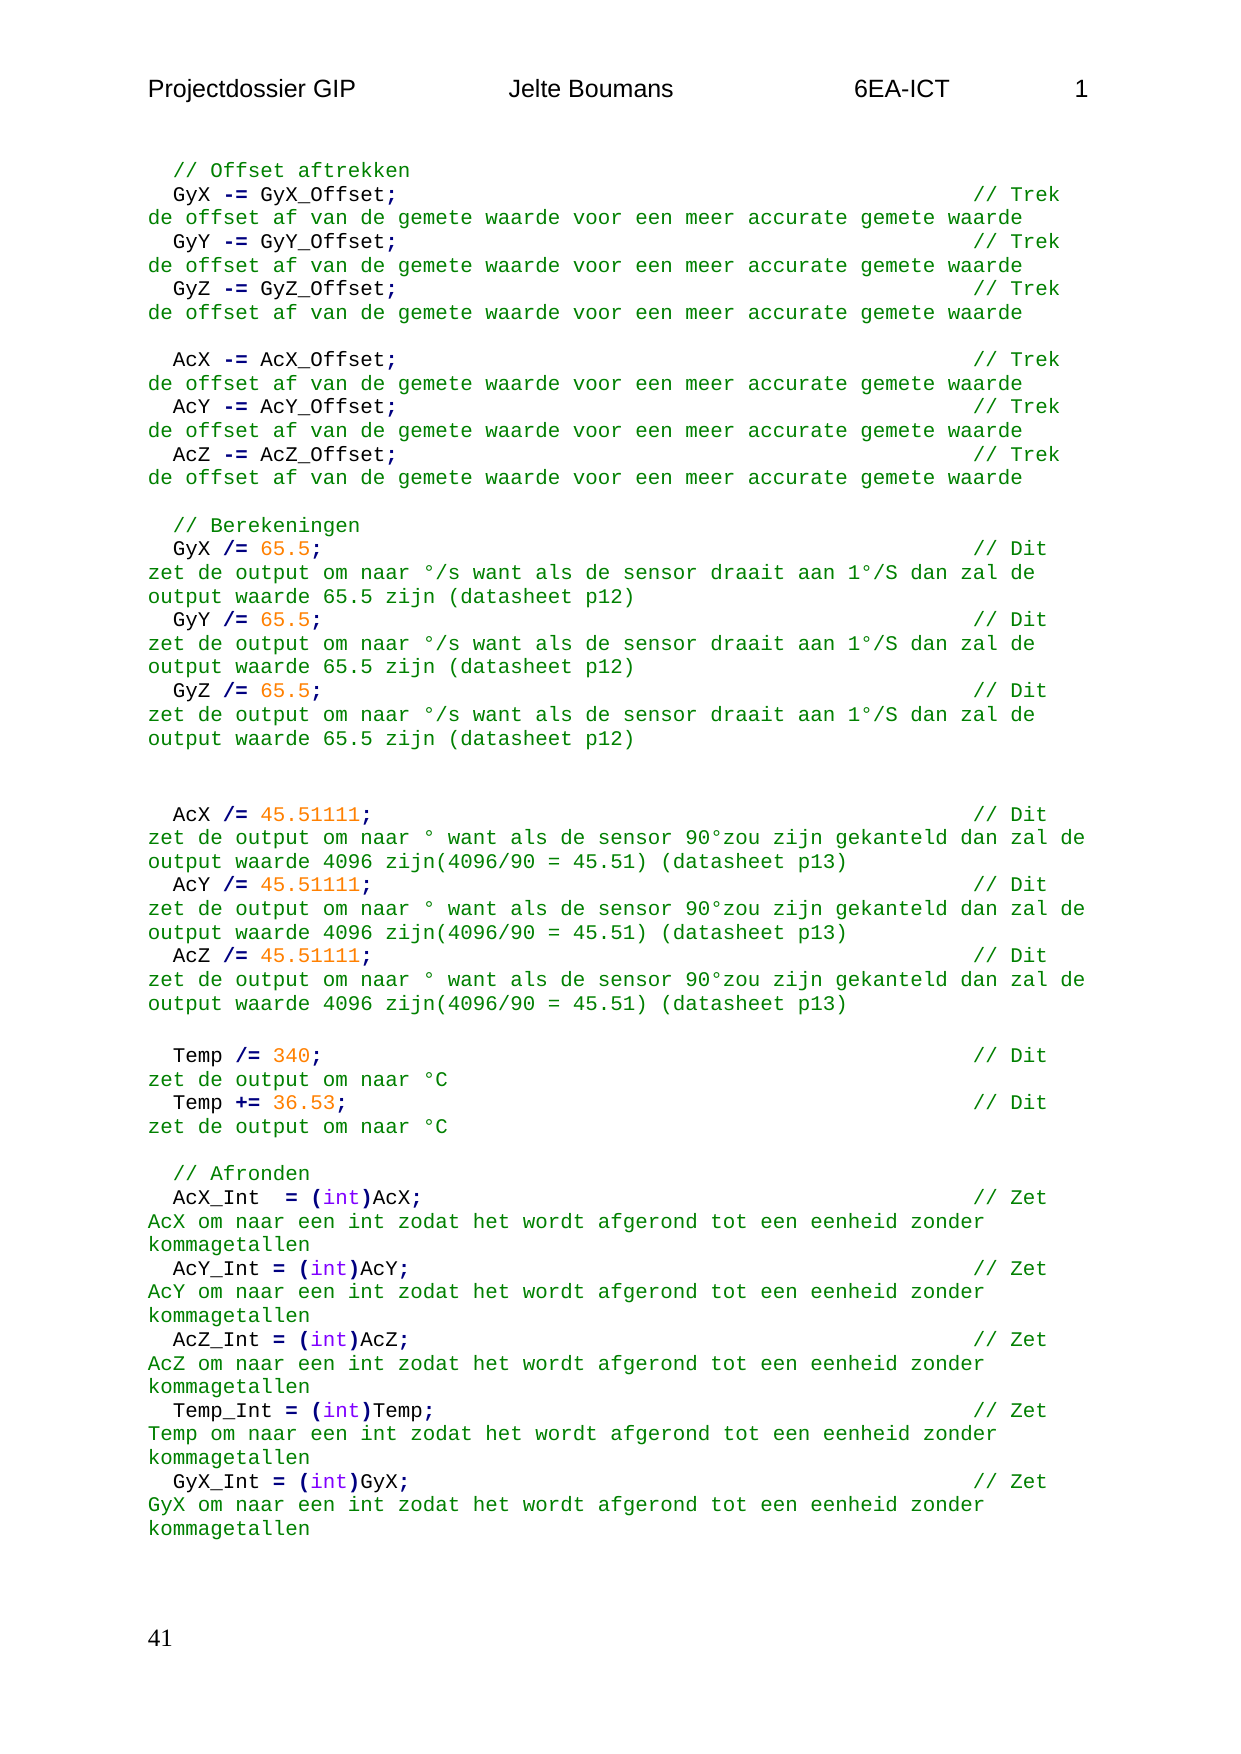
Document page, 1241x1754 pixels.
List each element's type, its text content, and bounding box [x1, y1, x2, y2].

text // Berekeningen [148, 515, 1093, 538]
text AcY /= 45.51111; // Dit zet de output om naar ° want als de sensor 90°zou zijn gekanteld dan zal de output waarde 4096 zijn(4096/90 = 45.51) (datasheet p13) [148, 874, 1093, 945]
text AcX_Int = (int)AcX; // Zet AcX om naar een int zodat het wordt afgerond tot een eenheid zonder kommagetallen [148, 1187, 1093, 1258]
text AcZ -= AcZ_Offset; // Trek de offset af van de gemete waarde voor een meer accurate gemete waarde [148, 444, 1093, 491]
text Temp /= 340; // Dit zet de output om naar °C [148, 1045, 1093, 1092]
text Temp += 36.53; // Dit zet de output om naar °C [148, 1092, 1093, 1140]
text GyY -= GyY_Offset; // Trek de offset af van de gemete waarde voor een meer accurate gemete waarde [148, 231, 1093, 278]
text GyZ /= 65.5; // Dit zet de output om naar °/s want als de sensor draait aan 1°/S dan zal de output waarde 65.5 zijn (datasheet p12) [148, 680, 1093, 751]
text GyY /= 65.5; // Dit zet de output om naar °/s want als de sensor draait aan 1°/S dan zal de output waarde 65.5 zijn (datasheet p12) [148, 609, 1093, 680]
text // Offset aftrekken [148, 160, 1093, 184]
text GyX /= 65.5; // Dit zet de output om naar °/s want als de sensor draait aan 1°/S dan zal de output waarde 65.5 zijn (datasheet p12) [148, 538, 1093, 609]
text AcZ_Int = (int)AcZ; // Zet AcZ om naar een int zodat het wordt afgerond tot een eenheid zonder kommagetallen [148, 1329, 1093, 1400]
text GyX -= GyX_Offset; // Trek de offset af van de gemete waarde voor een meer accurate gemete waarde [148, 184, 1093, 231]
text Temp_Int = (int)Temp; // Zet Temp om naar een int zodat het wordt afgerond tot een eenheid zonder kommagetallen [148, 1400, 1093, 1471]
text AcX /= 45.51111; // Dit zet de output om naar ° want als de sensor 90°zou zijn gekanteld dan zal de output waarde 4096 zijn(4096/90 = 45.51) (datasheet p13) [148, 803, 1093, 874]
text AcY_Int = (int)AcY; // Zet AcY om naar een int zodat het wordt afgerond tot een eenheid zonder kommagetallen [148, 1258, 1093, 1329]
text GyX_Int = (int)GyX; // Zet GyX om naar een int zodat het wordt afgerond tot een eenheid zonder kommagetallen [148, 1471, 1093, 1542]
text GyZ -= GyZ_Offset; // Trek de offset af van de gemete waarde voor een meer accurate gemete waarde [148, 278, 1093, 326]
text AcZ /= 45.51111; // Dit zet de output om naar ° want als de sensor 90°zou zijn gekanteld dan zal de output waarde 4096 zijn(4096/90 = 45.51) (datasheet p13) [148, 945, 1093, 1016]
text AcX -= AcX_Offset; // Trek de offset af van de gemete waarde voor een meer accurate gemete waarde [148, 349, 1093, 396]
text AcY -= AcY_Offset; // Trek de offset af van de gemete waarde voor een meer accurate gemete waarde [148, 396, 1093, 444]
text // Afronden [148, 1163, 1093, 1187]
